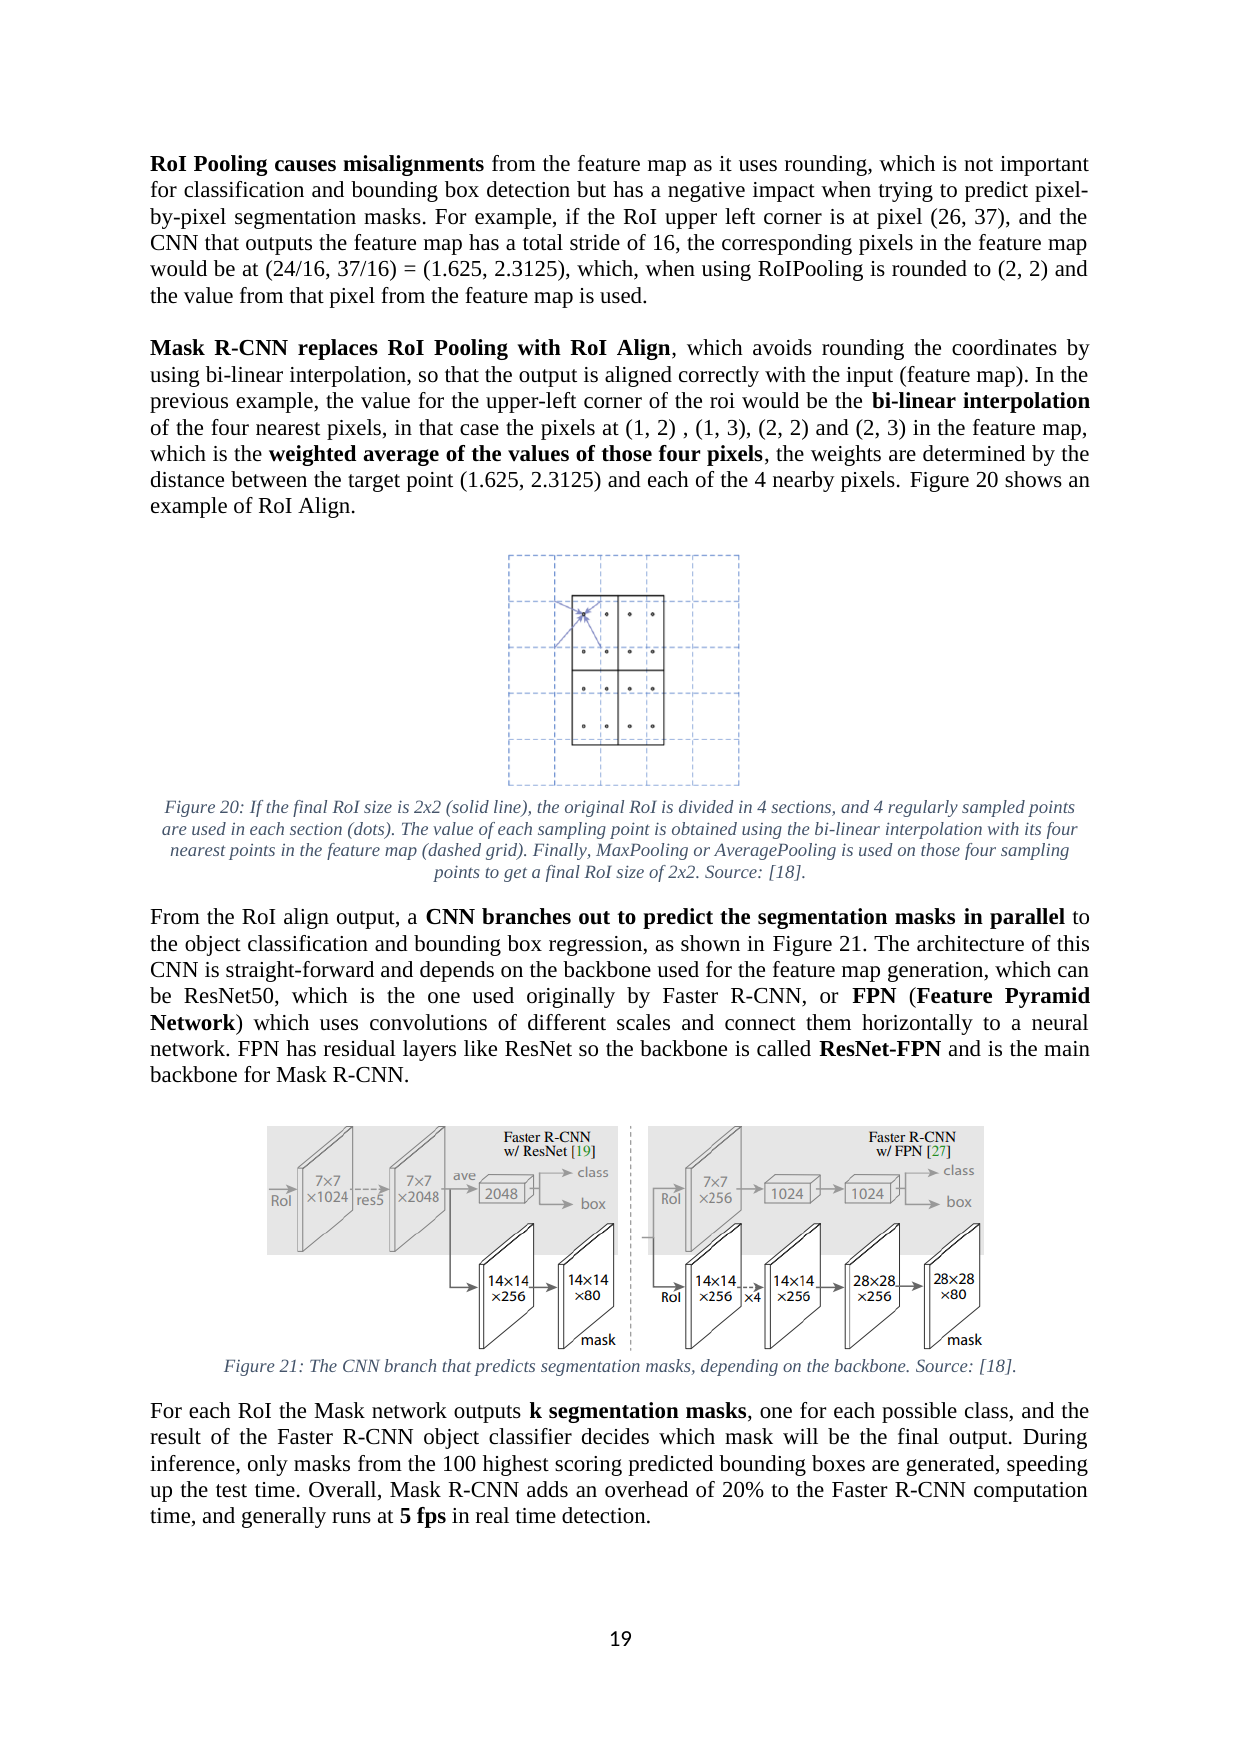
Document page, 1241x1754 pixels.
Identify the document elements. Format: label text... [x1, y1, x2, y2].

picture [496, 545, 744, 797]
text Mask R-CNN replaces RoI Pooling with RoI Align, which avoids rounding the coordinates by using bi-linear interpolation, so that the output is aligned correctly with the input (feature map). In the previous example, the value for the upper-left corner of the roi would be the bi-linear interpolation of the four nearest pixels, in that case the pixels at (1, 2) , (1, 3), (2, 2) and (2, 3) in the feature map, which is the weighted average of the values of those four pixels, the weights are determined by the distance between the target point (1.625, 2.3125) and each of the 4 nearby pixels. Figure 20 shows an example of RoI Align. [150, 334, 1090, 519]
text Figure 20: If the final RoI size is 2x2 (solid line), the original RoI is divided in 4 sections, and 4 regularly sampled points are used in each section (dots). The value of each sampling point is obtained using the bi-linear interpolation with its four nearest points in the feature map (dashed grid). Finally, MaxPooling or AveragePooling is used on those four sampling points to get a final RoI size of 2x2. Source: [18]. [150, 796, 1090, 882]
picture [252, 1114, 988, 1355]
text For each RoI the Mask network outputs k segmentation masks, one for each possible class, and the result of the Faster R-CNN object classifier decides which mask will be the final output. During inference, only masks from the 100 highest scoring predicted bounding boxes are generated, speeding up the test time. Overall, Mask R-CNN adds an overhead of 20% to the Faster R-CNN computation time, and generally runs at 5 fps in real time detection. [150, 1397, 1090, 1529]
text RoI Pooling causes misalignments from the feature map as it uses rounding, which is not important for classification and bounding box detection but has a negative impact when trying to predict pixel-by-pixel segmentation masks. For example, if the RoI upper left corner is at pixel (26, 37), and the CNN that outputs the feature map has a total stride of 16, the corresponding pixels in the feature map would be at (24/16, 37/16) = (1.625, 2.3125), which, when using RoIPooling is rounded to (2, 2) and the value from that pixel from the feature map is used. [150, 150, 1090, 308]
text Figure 21: The CNN branch that predicts segmentation masks, depending on the backbone. Source: [18]. [150, 1354, 1090, 1376]
text From the RoI align output, a CNN branches out to predict the segmentation masks in parallel to the object classification and bounding box regression, as shown in Figure 21. The architecture of this CNN is straight-forward and depends on the backbone used for the feature map generation, which can be ResNet50, which is the one used originally by Faster R-CNN, or FPN (Feature Pyramid Network) which uses convolutions of different scales and connect them horizontally to a neural network. FPN has residual layers like ResNet so the backbone is called ResNet-FPN and is the main backbone for Mask R-CNN. [150, 903, 1090, 1088]
